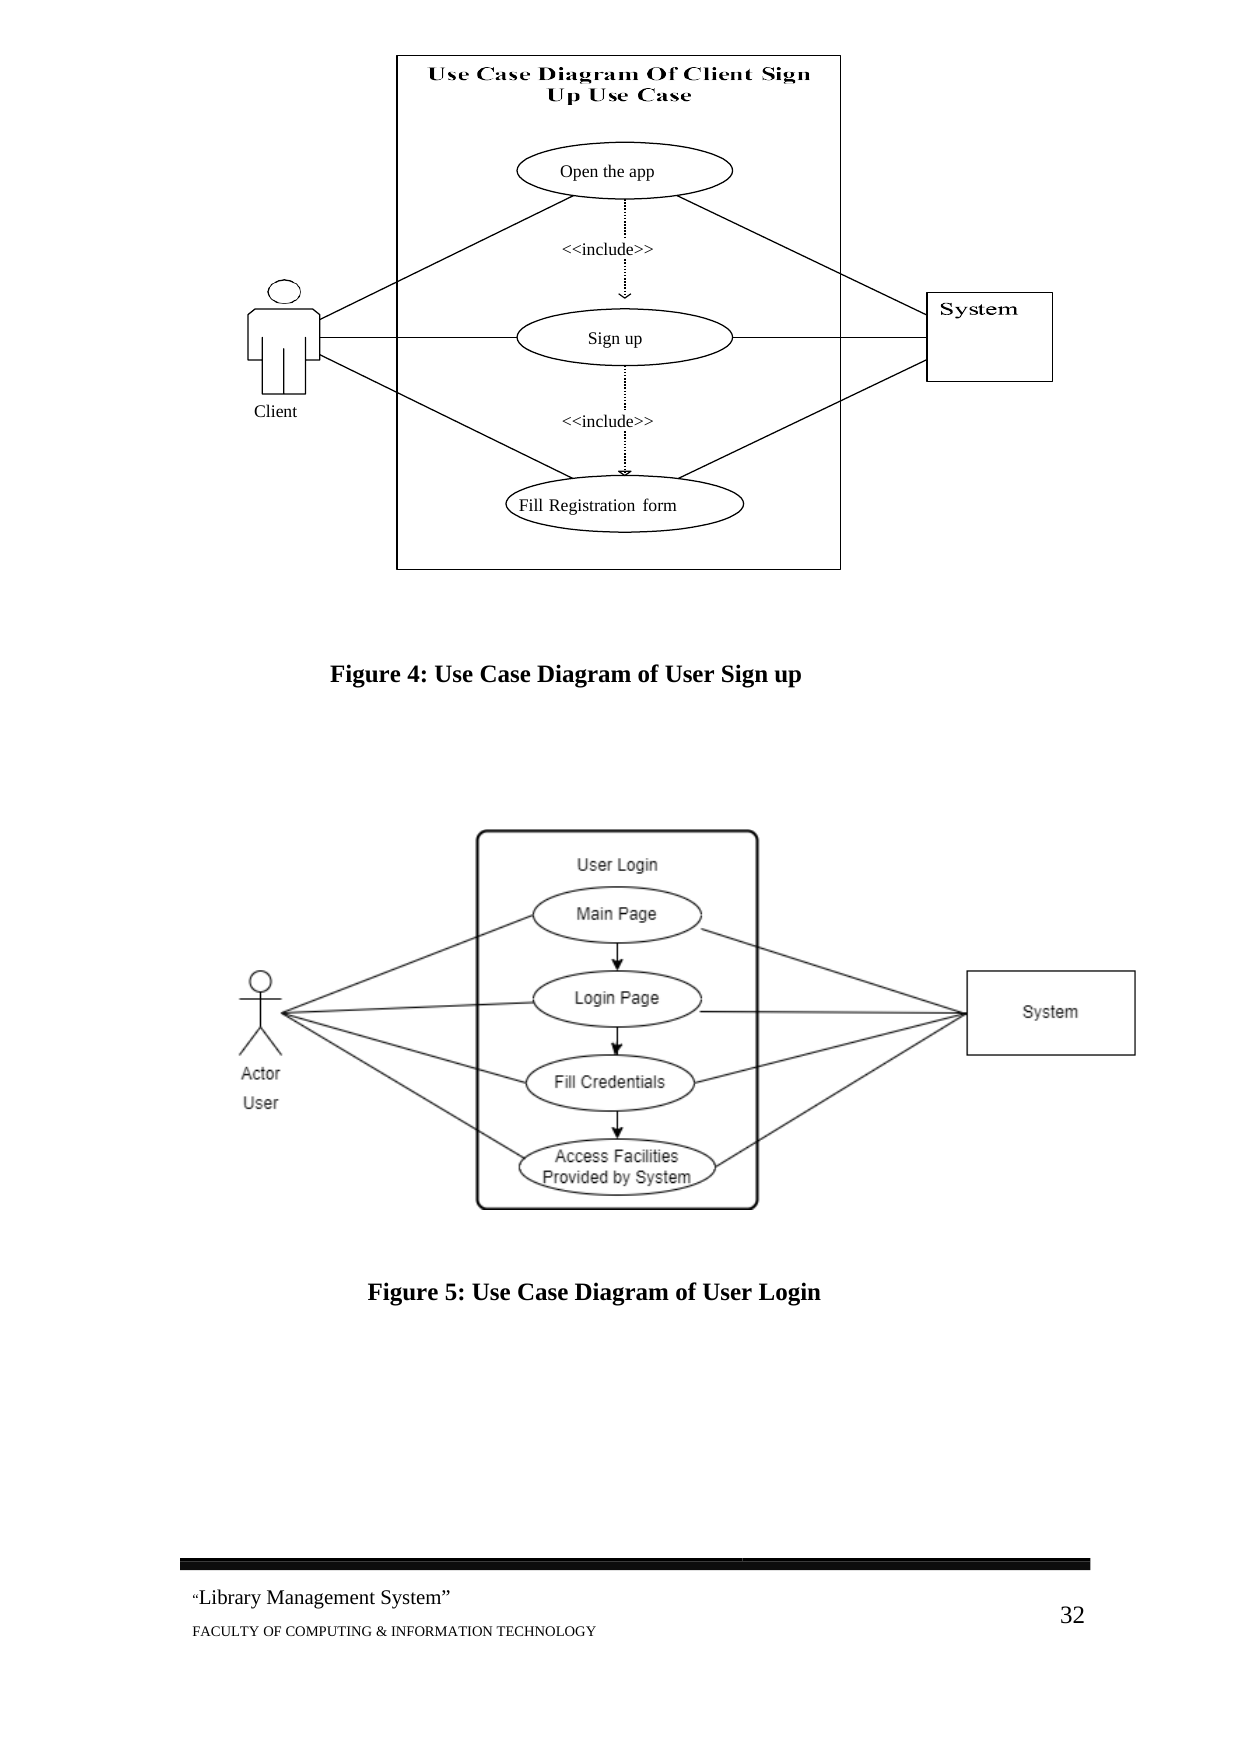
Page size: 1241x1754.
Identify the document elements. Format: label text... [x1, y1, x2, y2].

text Figure 4: Use Case Diagram of User Sign up [180, 659, 1090, 688]
picture [546, 88, 691, 105]
picture [267, 279, 301, 304]
text Figure 5: Use Case Diagram of User Login [180, 1277, 1090, 1306]
picture [427, 67, 810, 84]
picture [225, 829, 1136, 1210]
